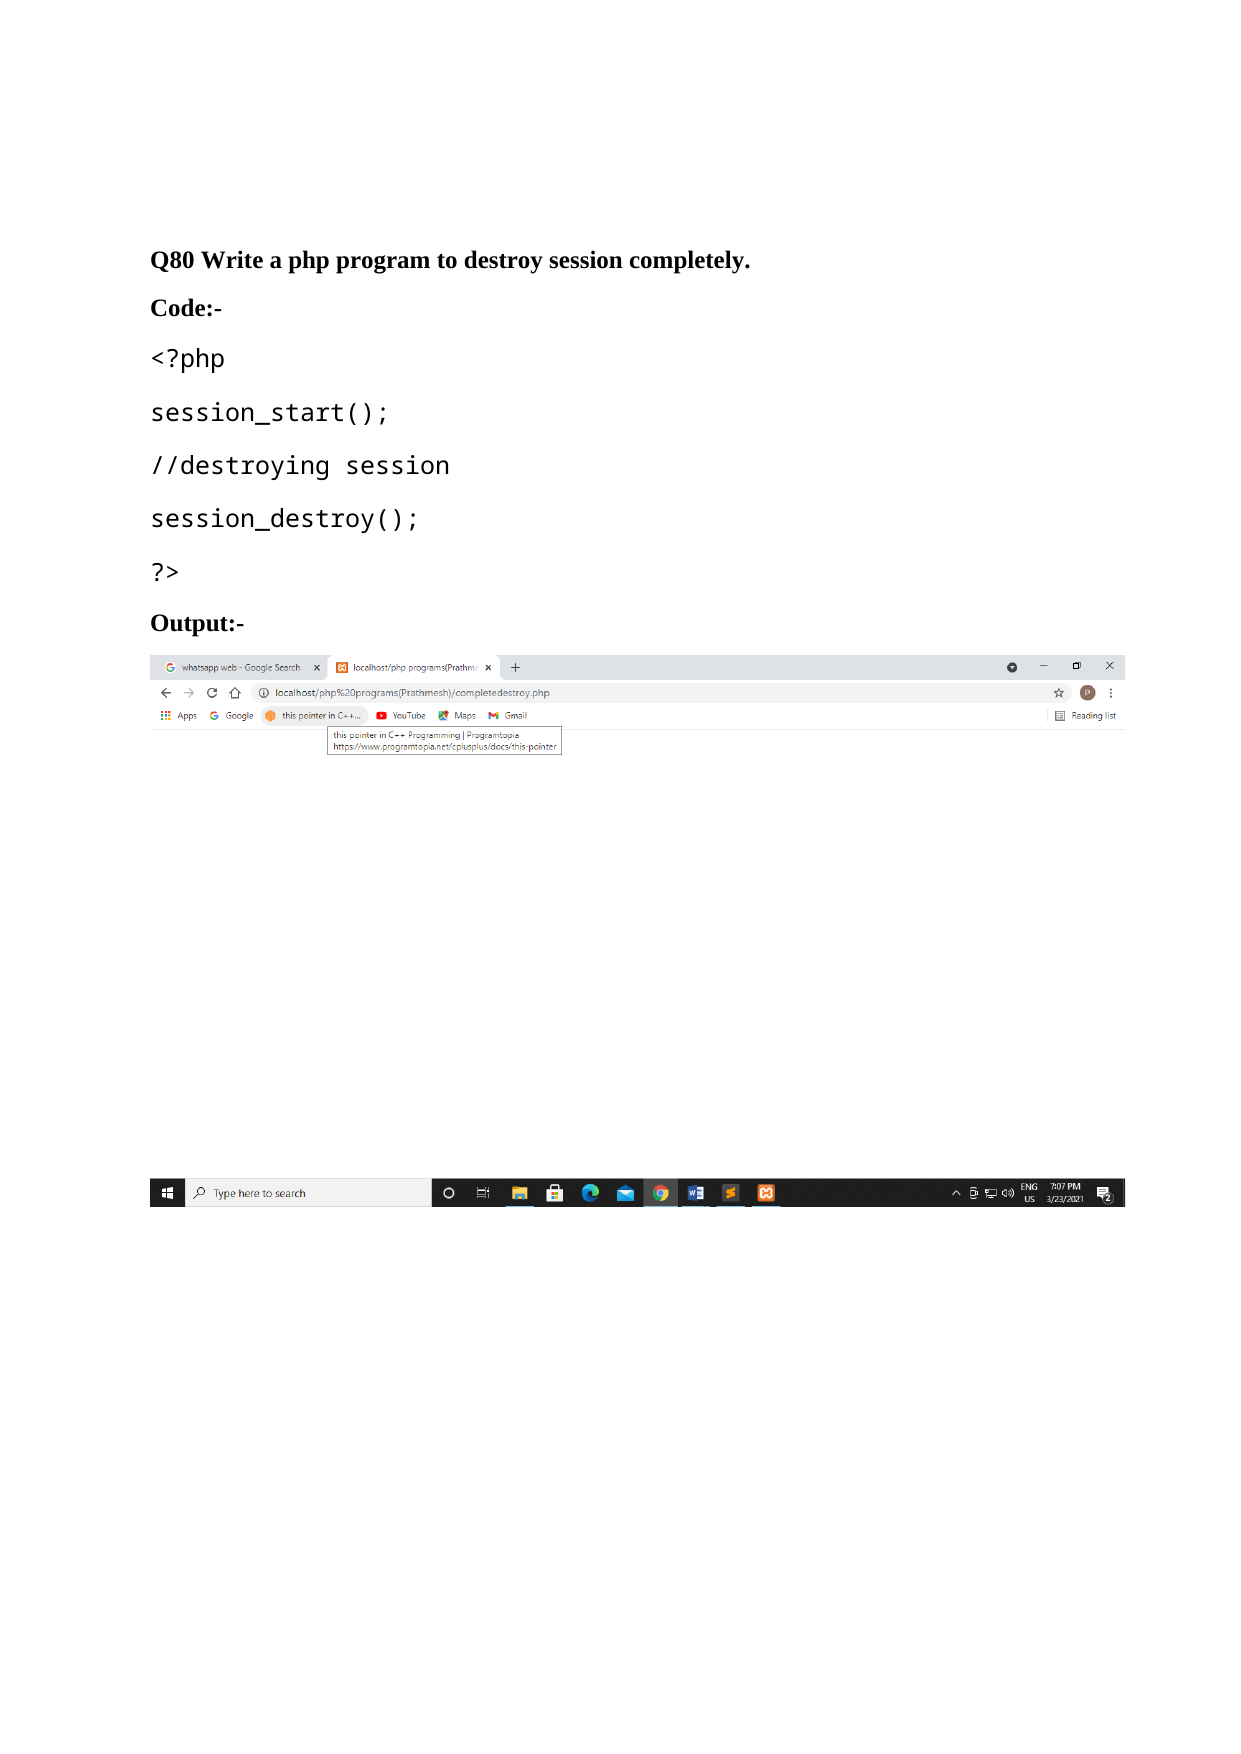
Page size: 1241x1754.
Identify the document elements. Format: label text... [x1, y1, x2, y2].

text session_start(); [150, 394, 1090, 428]
text ?> [150, 554, 1090, 589]
picture [150, 655, 1125, 1207]
text Code:- [150, 293, 1090, 322]
text Q80 Write a php program to destroy session completely. [150, 245, 1090, 274]
text session_destroy(); [150, 501, 1090, 535]
text <?php [150, 341, 1090, 375]
text Output:- [150, 608, 1090, 637]
text //destroying session [150, 448, 1090, 482]
